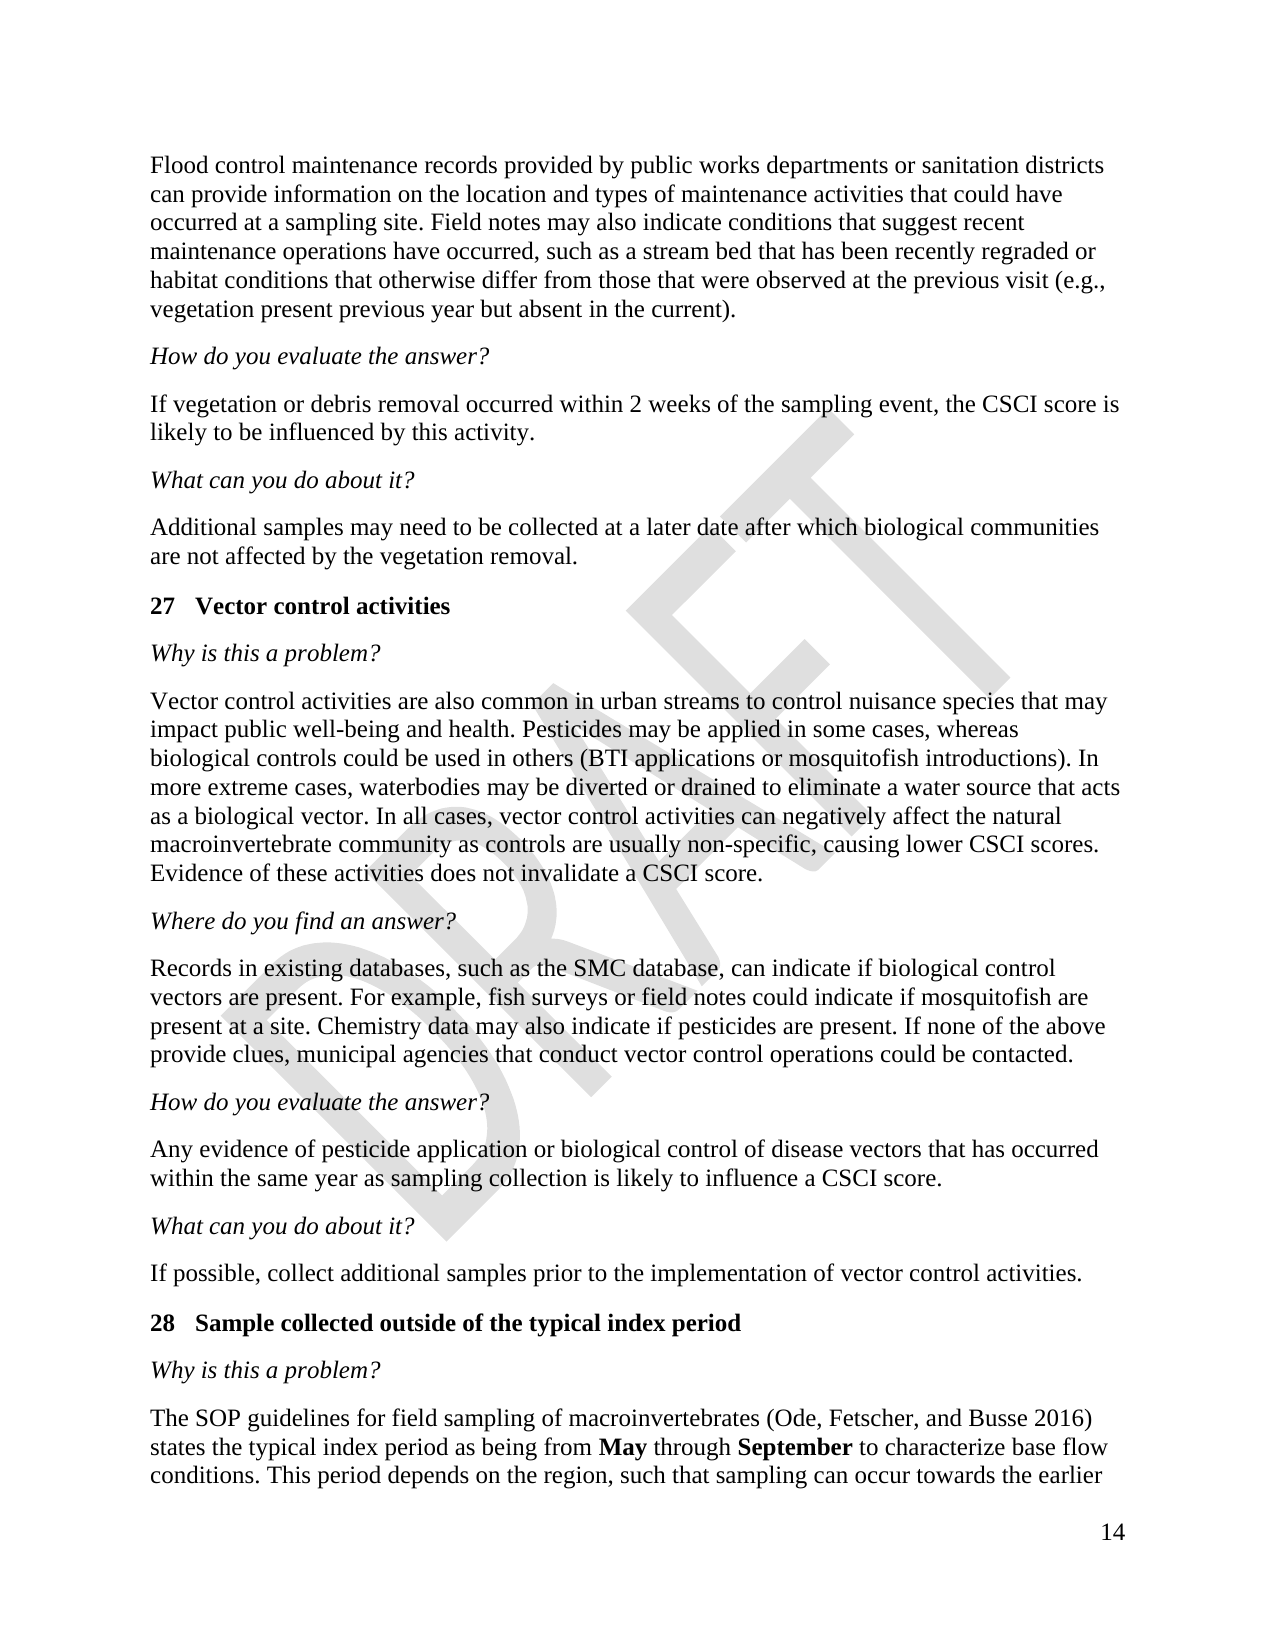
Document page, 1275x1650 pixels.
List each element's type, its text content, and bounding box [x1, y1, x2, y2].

text What can you do about it? [150, 1211, 1125, 1239]
text Any evidence of pesticide application or biological control of disease vectors that has occurred within the same year as sampling collection is likely to influence a CSCI score. [150, 1134, 1125, 1192]
text How do you evaluate the answer? [150, 341, 1125, 370]
text Flood control maintenance records provided by public works departments or sanitation districts can provide information on the location and types of maintenance activities that could have occurred at a sampling site. Field notes may also indicate conditions that suggest recent maintenance operations have occurred, such as a stream bed that has been recently regraded or habitat conditions that otherwise differ from those that were observed at the previous visit (e.g., vegetation present previous year but absent in the current). [150, 150, 1125, 322]
text Why is this a problem? [150, 1355, 1125, 1384]
subtitle Sample collected outside of the typical index period [150, 1308, 1125, 1337]
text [150, 1403, 1125, 1489]
text Vector control activities are also common in urban streams to control nuisance species that may impact public well-being and health. Pesticides may be applied in some cases, whereas biological controls could be used in others (BTI applications or mosquitofish introductions). In more extreme cases, waterbodies may be diverted or drained to eliminate a water source that acts as a biological vector. In all cases, vector control activities can negatively affect the natural macroinvertebrate community as controls are usually non-specific, causing lower CSCI scores. Evidence of these activities does not invalidate a CSCI score. [150, 686, 1125, 887]
text Why is this a problem? [150, 638, 1125, 667]
text Records in existing databases, such as the SMC database, can indicate if biological control vectors are present. For example, fish surveys or field notes could indicate if mosquitofish are present at a site. Chemistry data may also indicate if pesticides are present. If none of the above provide clues, municipal agencies that conduct vector control operations could be contacted. [150, 953, 1125, 1068]
text If possible, collect additional samples prior to the implementation of vector control activities. [150, 1258, 1125, 1287]
text How do you evaluate the answer? [150, 1087, 1125, 1116]
subtitle Vector control activities [150, 591, 1125, 619]
text If vegetation or debris removal occurred within 2 weeks of the sampling event, the CSCI score is likely to be influenced by this activity. [150, 389, 1125, 446]
text Where do you find an answer? [150, 906, 1125, 934]
text What can you do about it? [150, 465, 1125, 494]
text Additional samples may need to be collected at a later date after which biological communities are not affected by the vegetation removal. [150, 512, 1125, 570]
